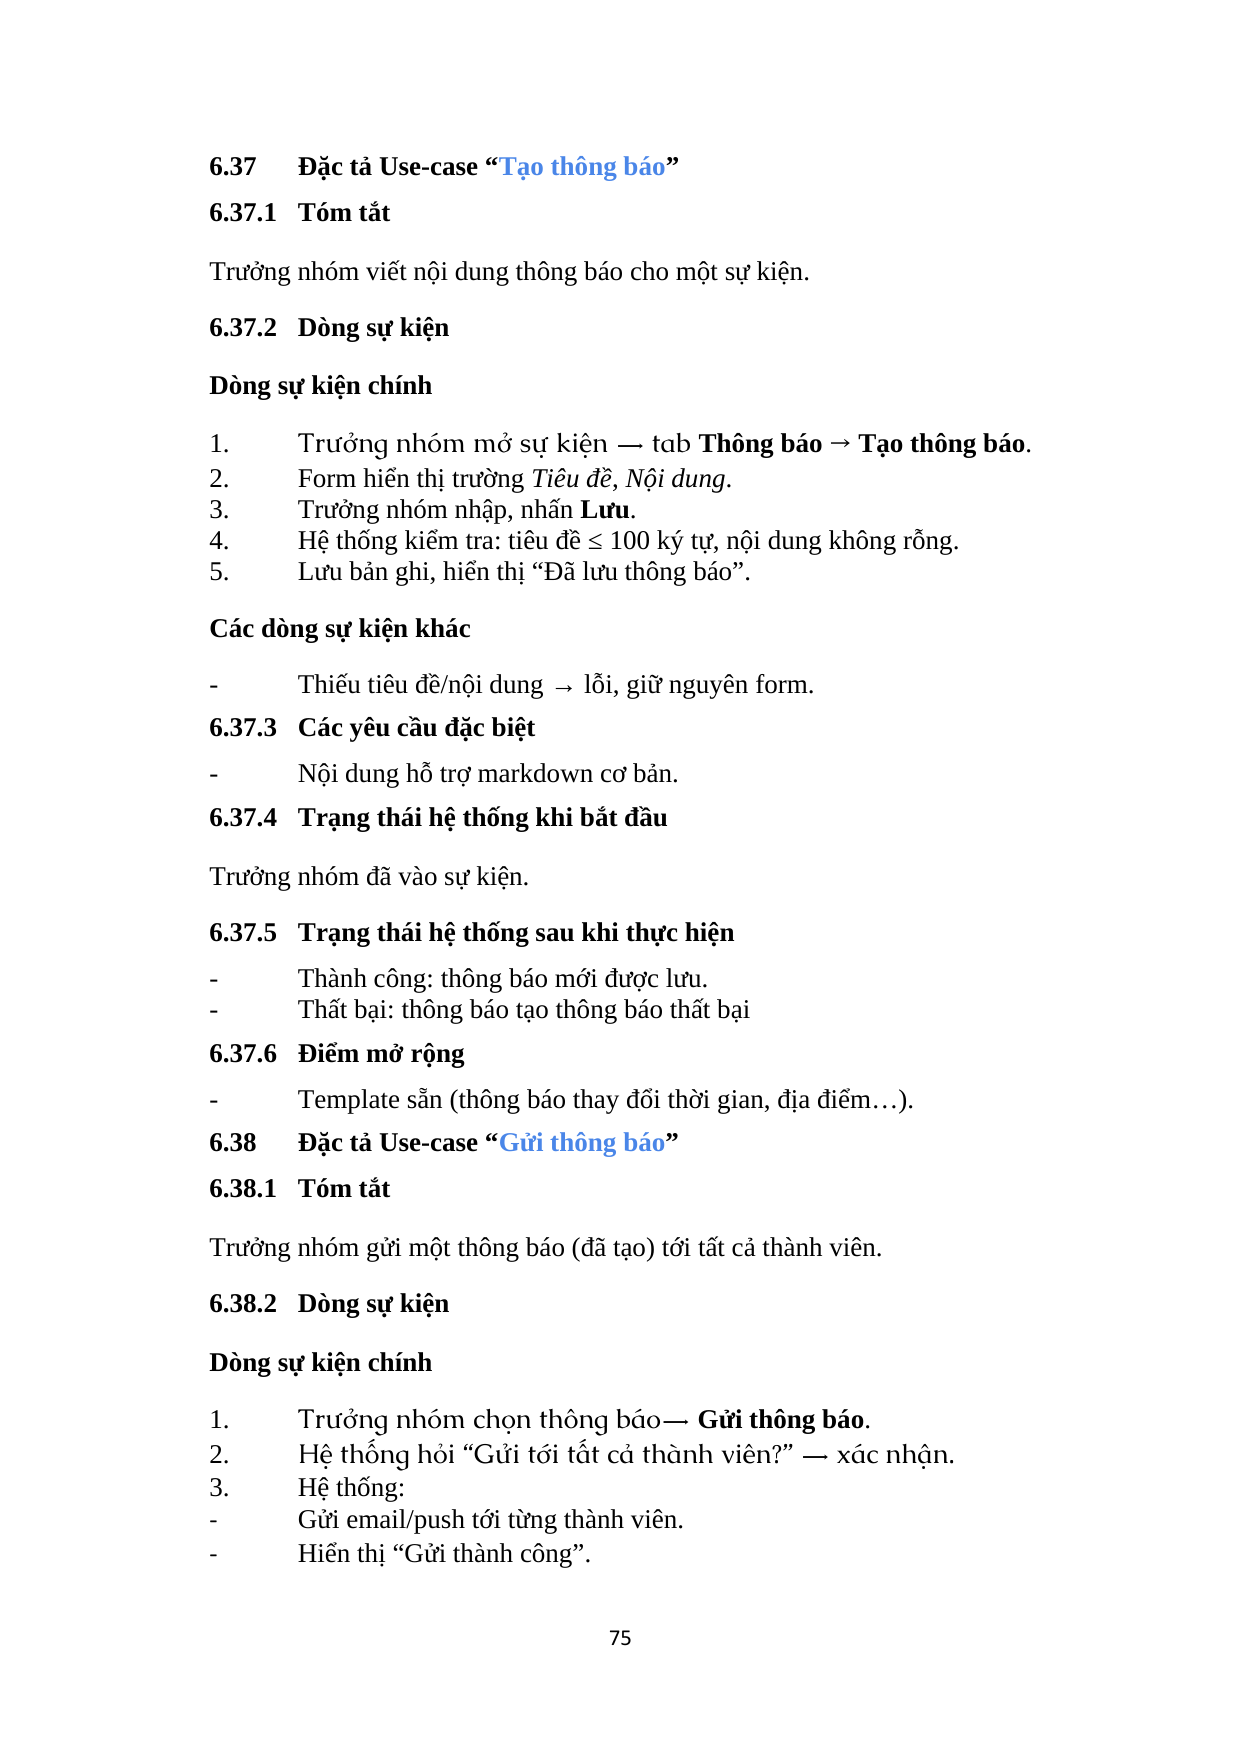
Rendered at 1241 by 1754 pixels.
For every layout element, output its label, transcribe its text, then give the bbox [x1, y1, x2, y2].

subtitle Điểm mở rộng [150, 1037, 1090, 1068]
list Hệ thống: [150, 1472, 1090, 1503]
subtitle Tóm tắt [150, 196, 1090, 227]
subtitle Trạng thái hệ thống khi bắt đầu [150, 801, 1090, 832]
list Hiển thị “Gửi thành công”. [150, 1536, 1090, 1569]
list Hệ thống hỏi “Gửi tới tất cả thành viên?” → xác nhận. [150, 1437, 1090, 1472]
subtitle Dòng sự kiện chính [150, 1346, 1090, 1377]
list Gửi email/push tới từng thành viên. [150, 1503, 1090, 1536]
text Trưởng nhóm gửi một thông báo (đã tạo) tới tất cả thành viên. [150, 1231, 1090, 1262]
list Trưởng nhóm nhập, nhấn Lưu. [150, 493, 1090, 524]
list Trưởng nhóm chọn thông báo→ Gửi thông báo. [150, 1402, 1090, 1437]
text Trưởng nhóm viết nội dung thông báo cho một sự kiện. [150, 254, 1090, 286]
subtitle Các dòng sự kiện khác [150, 612, 1090, 643]
subtitle Các yêu cầu đặc biệt [150, 711, 1090, 743]
text Trưởng nhóm đã vào sự kiện. [150, 860, 1090, 891]
subtitle Dòng sự kiện [150, 311, 1090, 342]
subtitle Dòng sự kiện chính [150, 369, 1090, 400]
list Thất bại: thông báo tạo thông báo thất bại [150, 993, 1090, 1024]
subtitle Đặc tả Use-case “Tạo thông báo” [150, 150, 1090, 181]
list Trưởng nhóm mở sự kiện → tab Thông báo → Tạo thông báo. [150, 425, 1090, 462]
subtitle Đặc tả Use-case “Gửi thông báo” [150, 1126, 1090, 1157]
list Thành công: thông báo mới được lưu. [150, 962, 1090, 993]
subtitle Tóm tắt [150, 1172, 1090, 1203]
list Hệ thống kiểm tra: tiêu đề ≤ 100 ký tự, nội dung không rỗng. [150, 524, 1090, 556]
list Lưu bản ghi, hiển thị “Đã lưu thông báo”. [150, 556, 1090, 587]
subtitle Dòng sự kiện [150, 1287, 1090, 1318]
list Thiếu tiêu đề/nội dung → lỗi, giữ nguyên form. [150, 668, 1090, 699]
list Nội dung hỗ trợ markdown cơ bản. [150, 757, 1090, 789]
list Form hiển thị trường Tiêu đề, Nội dung. [150, 462, 1090, 493]
subtitle Trạng thái hệ thống sau khi thực hiện [150, 916, 1090, 947]
list Template sẵn (thông báo thay đổi thời gian, địa điểm…). [150, 1083, 1090, 1114]
